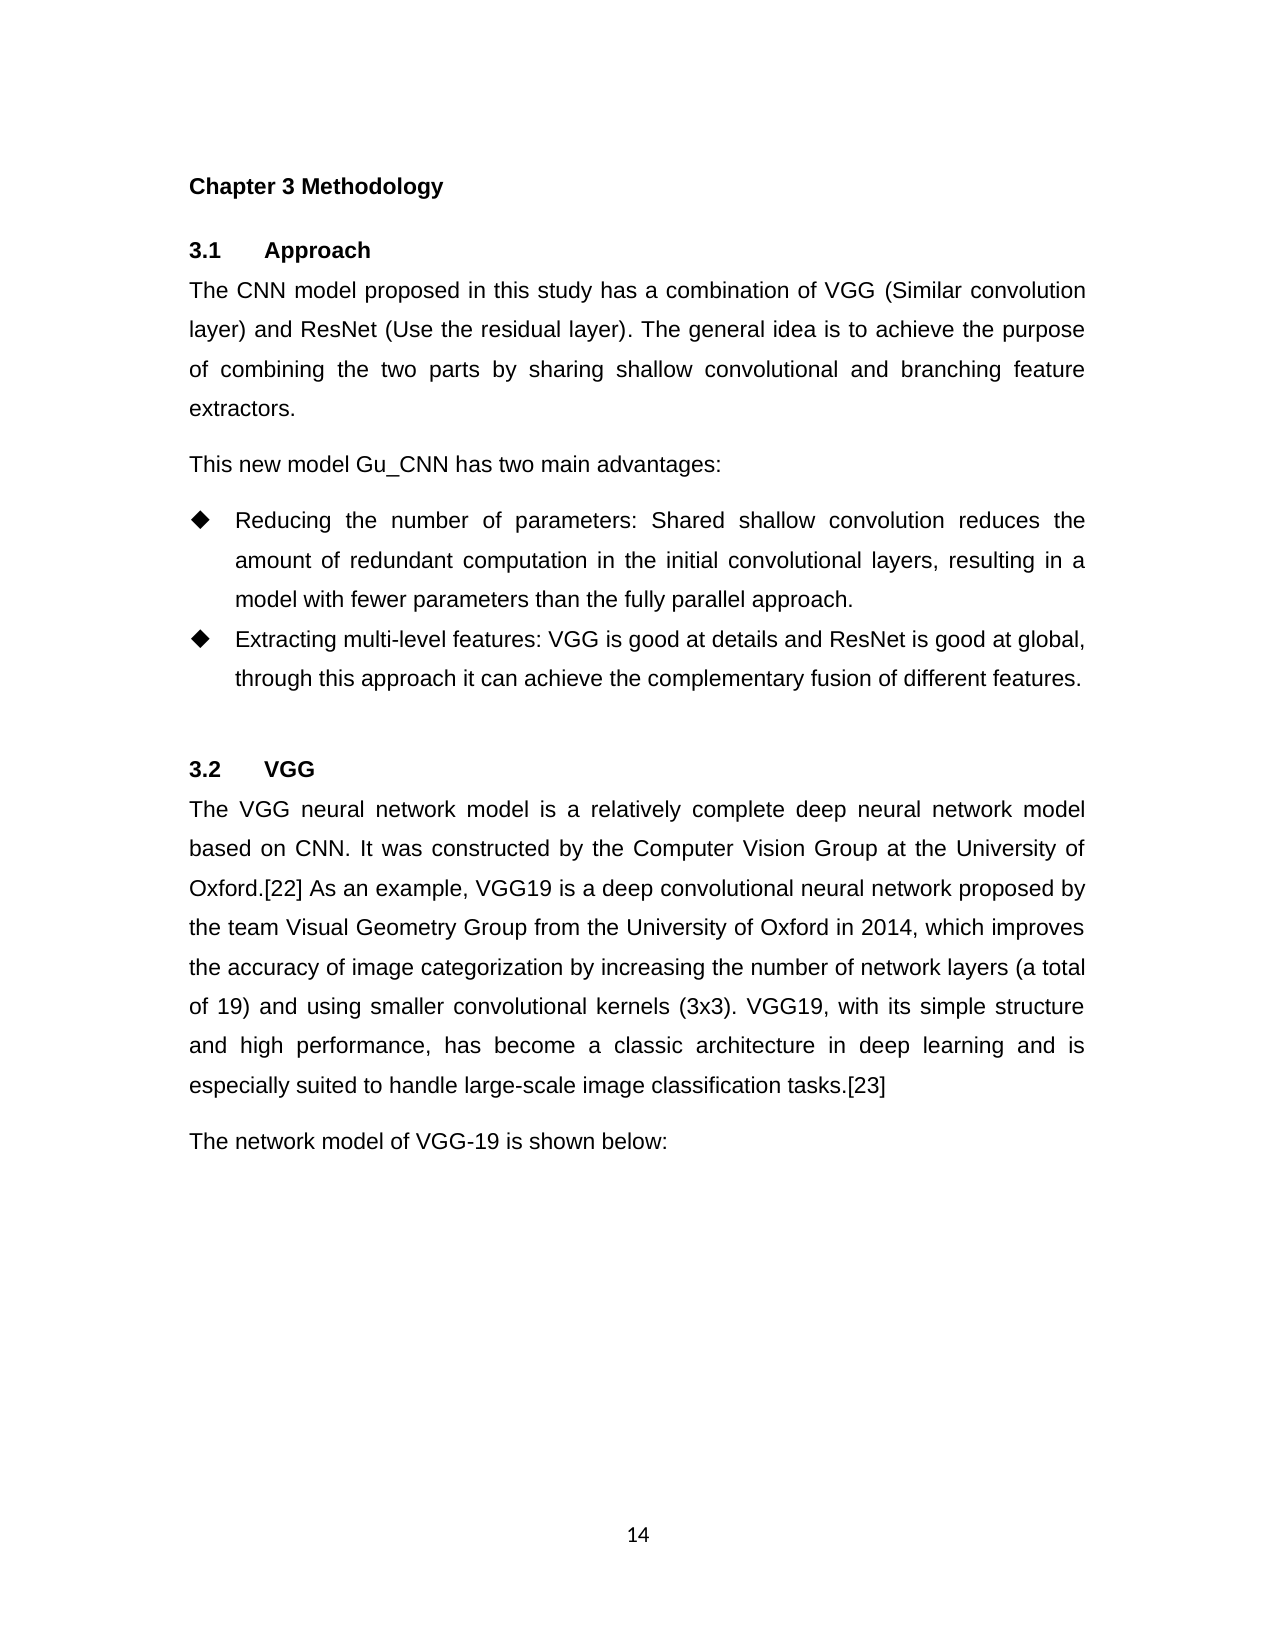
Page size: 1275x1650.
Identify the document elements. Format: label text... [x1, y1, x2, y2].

text The CNN model proposed in this study has a combination of VGG (Similar convolution layer) and ResNet (Use the residual layer). The general idea is to achieve the purpose of combining the two parts by sharing shallow convolutional and branching feature extractors. [189, 277, 1086, 421]
list Reducing the number of parameters: Shared shallow convolution reduces the amount of redundant computation in the initial convolutional layers, resulting in a model with fewer parameters than the fully parallel approach. [189, 507, 1086, 613]
subtitle VGG [189, 756, 1086, 782]
subtitle Approach [189, 237, 1086, 263]
text This new model Gu_CNN has two main advantages: [189, 451, 1086, 478]
text The network model of VGG-19 is shown below: [189, 1128, 1086, 1154]
list Extracting multi-level features: VGG is good at details and ResNet is good at global, through this approach it can achieve the complementary fusion of different features. [189, 626, 1086, 692]
text The VGG neural network model is a relatively complete deep neural network model based on CNN. It was constructed by the Computer Vision Group at the University of Oxford.[22] As an example, VGG19 is a deep convolutional neural network proposed by the team Visual Geometry Group from the University of Oxford in 2014, which improves the accuracy of image categorization by increasing the number of network layers (a total of 19) and using smaller convolutional kernels (3x3). VGG19, with its simple structure and high performance, has become a classic architecture in deep learning and is especially suited to handle large-scale image classification tasks.[23] [189, 796, 1086, 1098]
subtitle Methodology [189, 173, 1086, 199]
